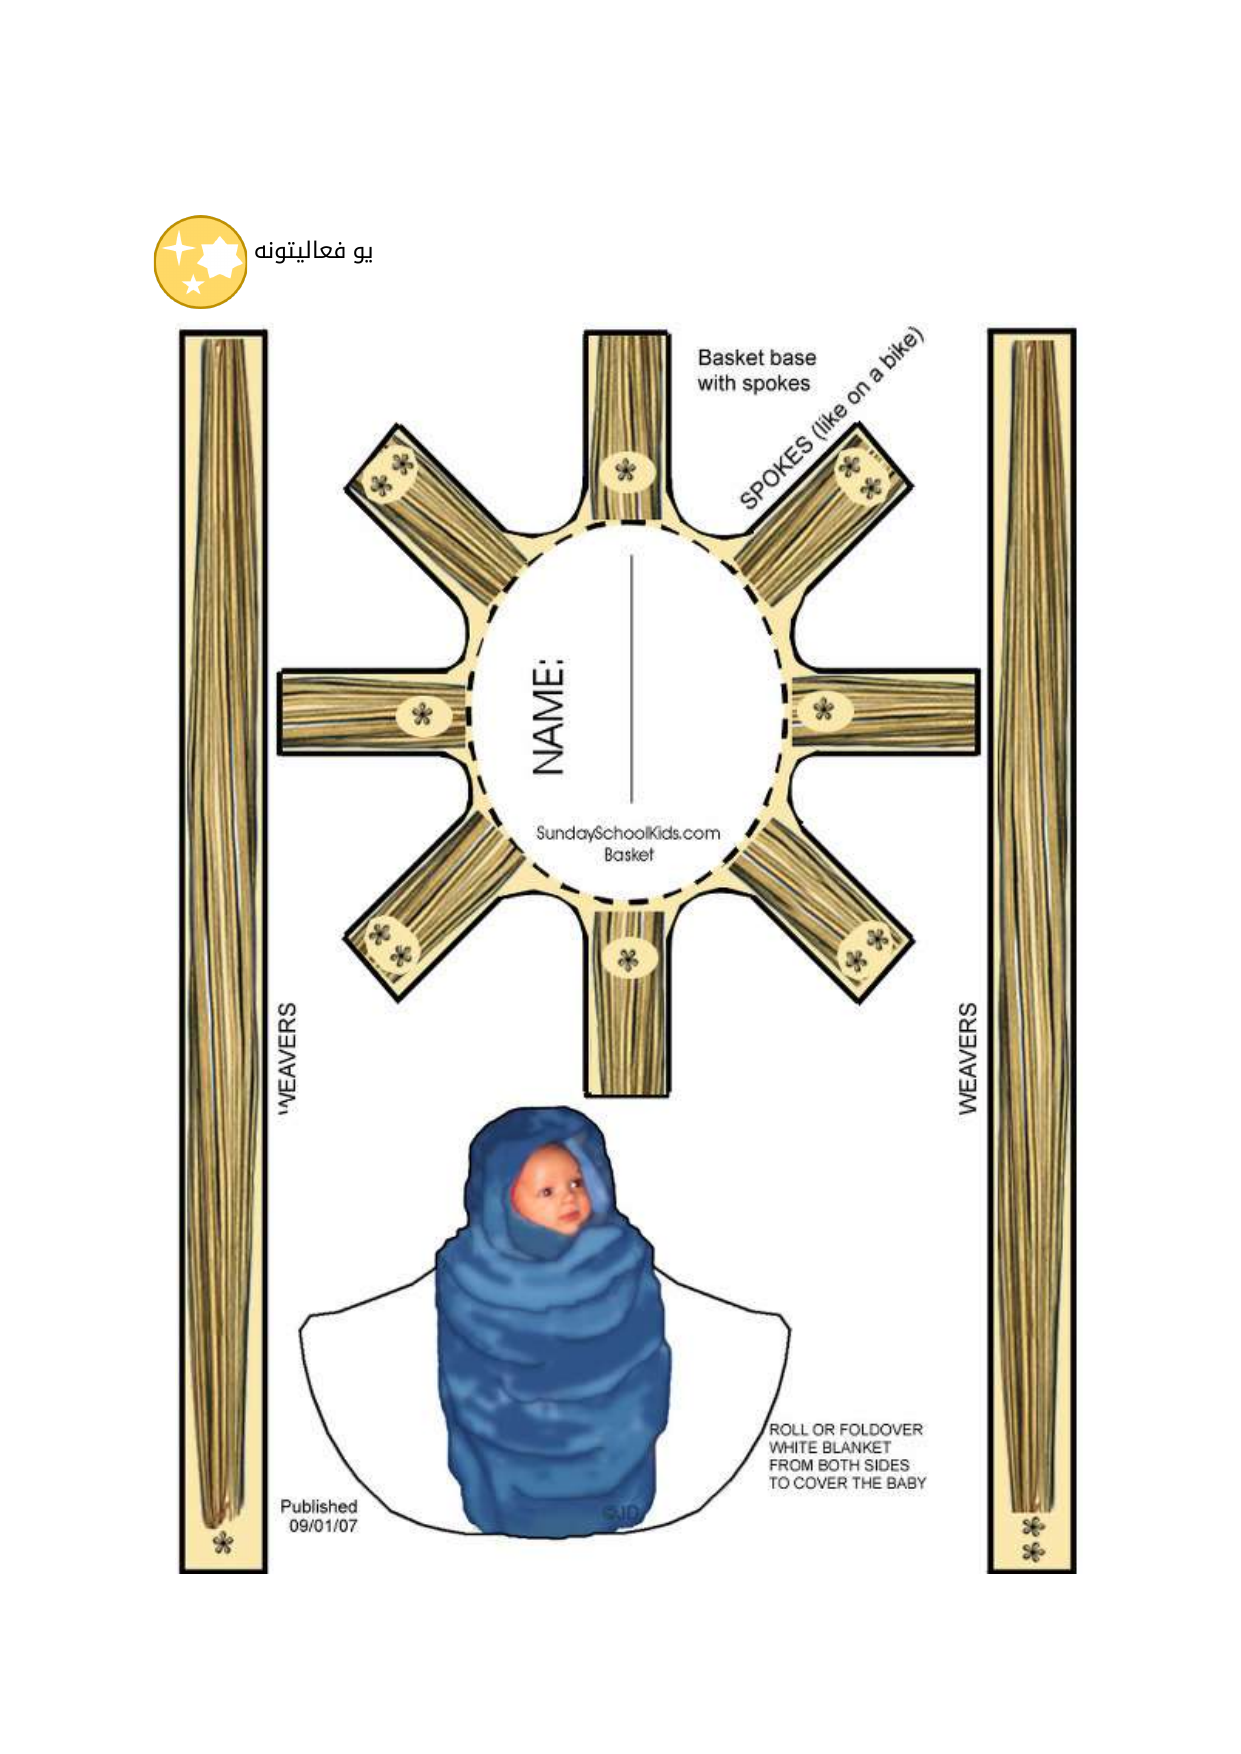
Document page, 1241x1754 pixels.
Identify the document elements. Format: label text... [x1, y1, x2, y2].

picture [153, 215, 248, 309]
picture [175, 322, 1083, 1574]
text یو فعالیتونه [248, 237, 1090, 264]
